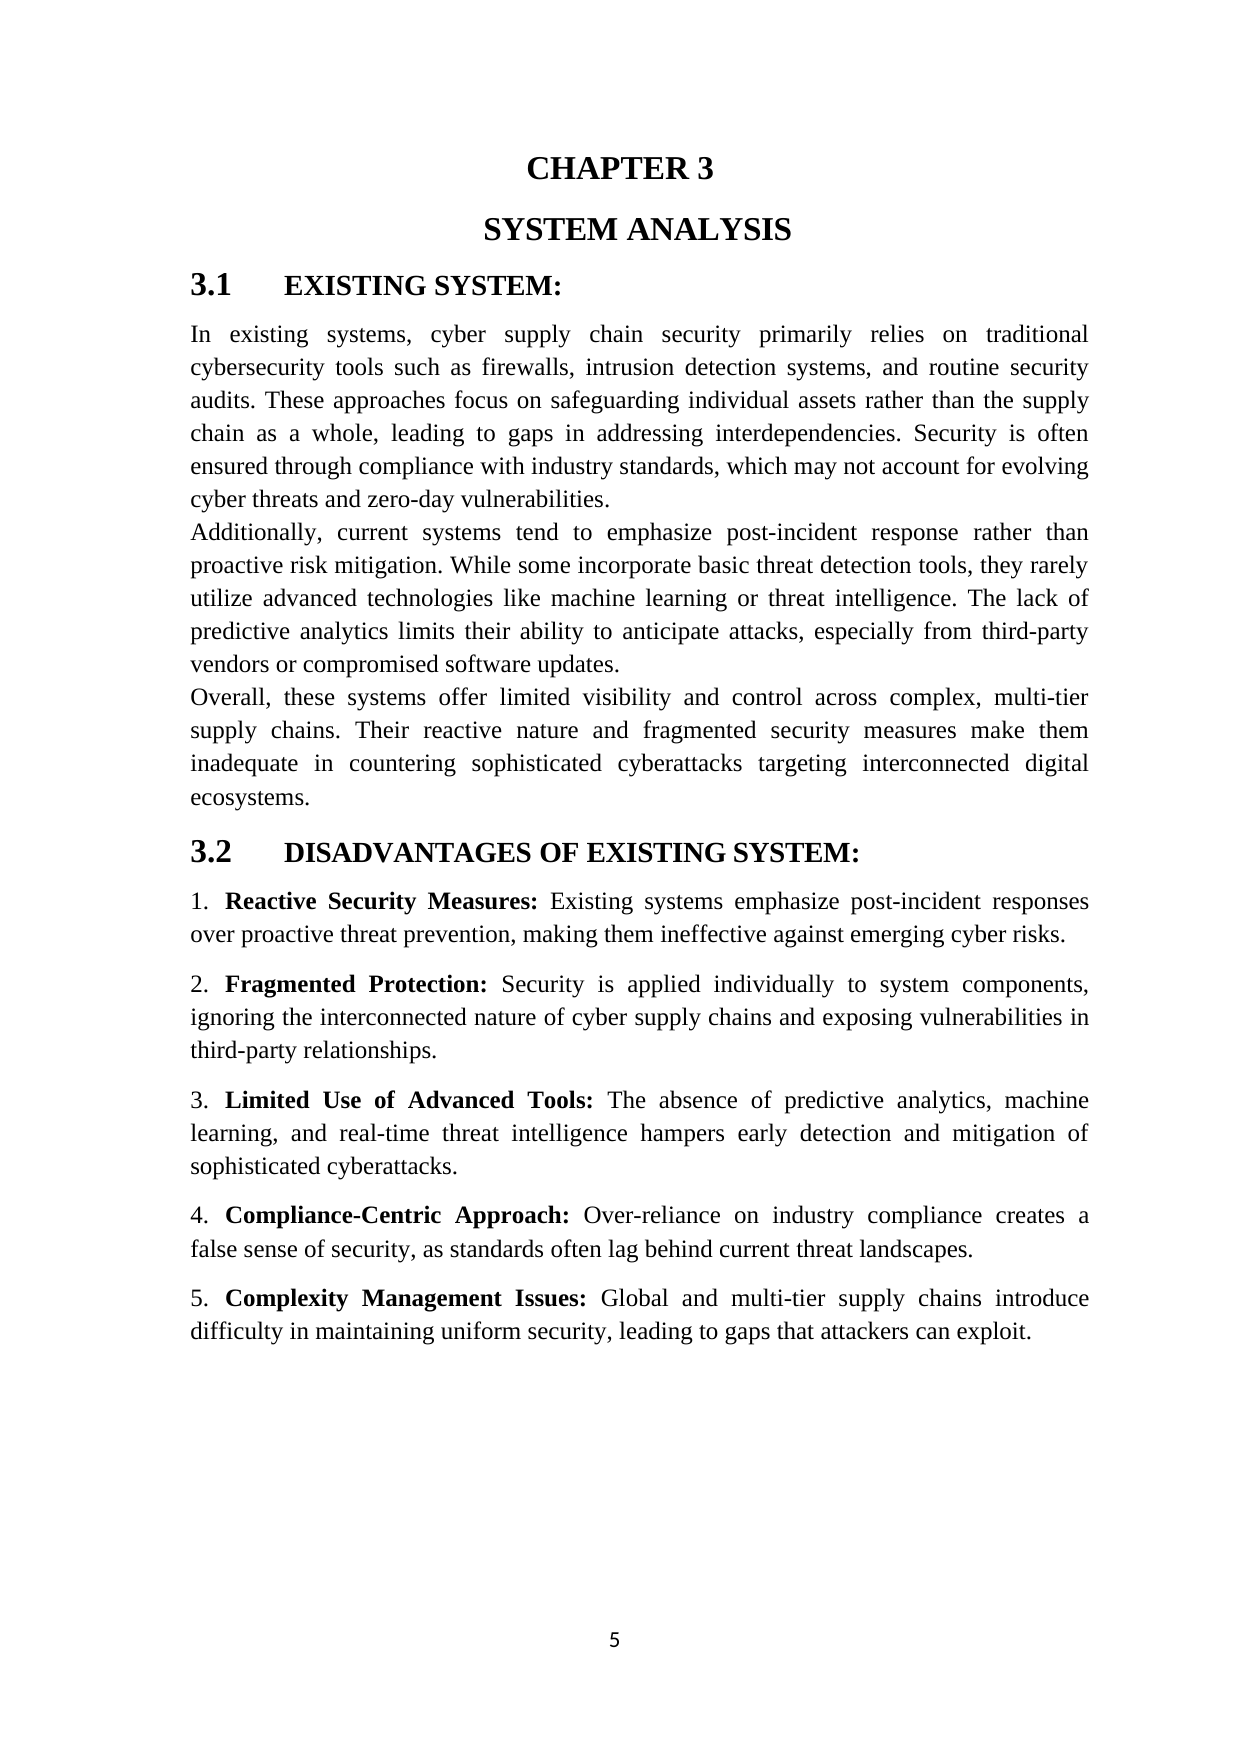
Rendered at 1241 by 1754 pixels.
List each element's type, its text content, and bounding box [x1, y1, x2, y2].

list Reactive Security Measures: Existing systems emphasize post-incident responses over proactive threat prevention, making them ineffective against emerging cyber risks. [190, 886, 1090, 948]
subtitle SYSTEM ANALYSIS [200, 209, 842, 247]
list EXISTING SYSTEM: [190, 264, 1090, 303]
list Complexity Management Issues: Global and multi-tier supply chains introduce difficulty in maintaining uniform security, leading to gaps that attackers can exploit. [190, 1283, 1090, 1345]
list Fragmented Protection: Security is applied individually to system components, ignoring the interconnected nature of cyber supply chains and exposing vulnerabilities in third-party relationships. [190, 969, 1090, 1064]
subtitle CHAPTER 3 [466, 148, 842, 186]
text In existing systems, cyber supply chain security primarily relies on traditional cybersecurity tools such as firewalls, intrusion detection systems, and routine security audits. These approaches focus on safeguarding individual assets rather than the supply chain as a whole, leading to gaps in addressing interdependencies. Security is often ensured through compliance with industry standards, which may not account for evolving cyber threats and zero-day vulnerabilities. Additionally, current systems tend to emphasize post-incident response rather than proactive risk mitigation. While some incorporate basic threat detection tools, they rarely utilize advanced technologies like machine learning or threat intelligence. The lack of predictive analytics limits their ability to anticipate attacks, especially from third-party vendors or compromised software updates. Overall, these systems offer limited visibility and control across complex, multi-tier supply chains. Their reactive nature and fragmented security measures make them inadequate in countering sophisticated cyberattacks targeting interconnected digital ecosystems. [190, 319, 1090, 810]
list Compliance-Centric Approach: Over-reliance on industry compliance creates a false sense of security, as standards often lag behind current threat landscapes. [190, 1201, 1090, 1262]
list Limited Use of Advanced Tools: The absence of predictive analytics, machine learning, and real-time threat intelligence hampers early detection and mitigation of sophisticated cyberattacks. [190, 1085, 1090, 1179]
subtitle DISADVANTAGES OF EXISTING SYSTEM: [190, 831, 1090, 869]
